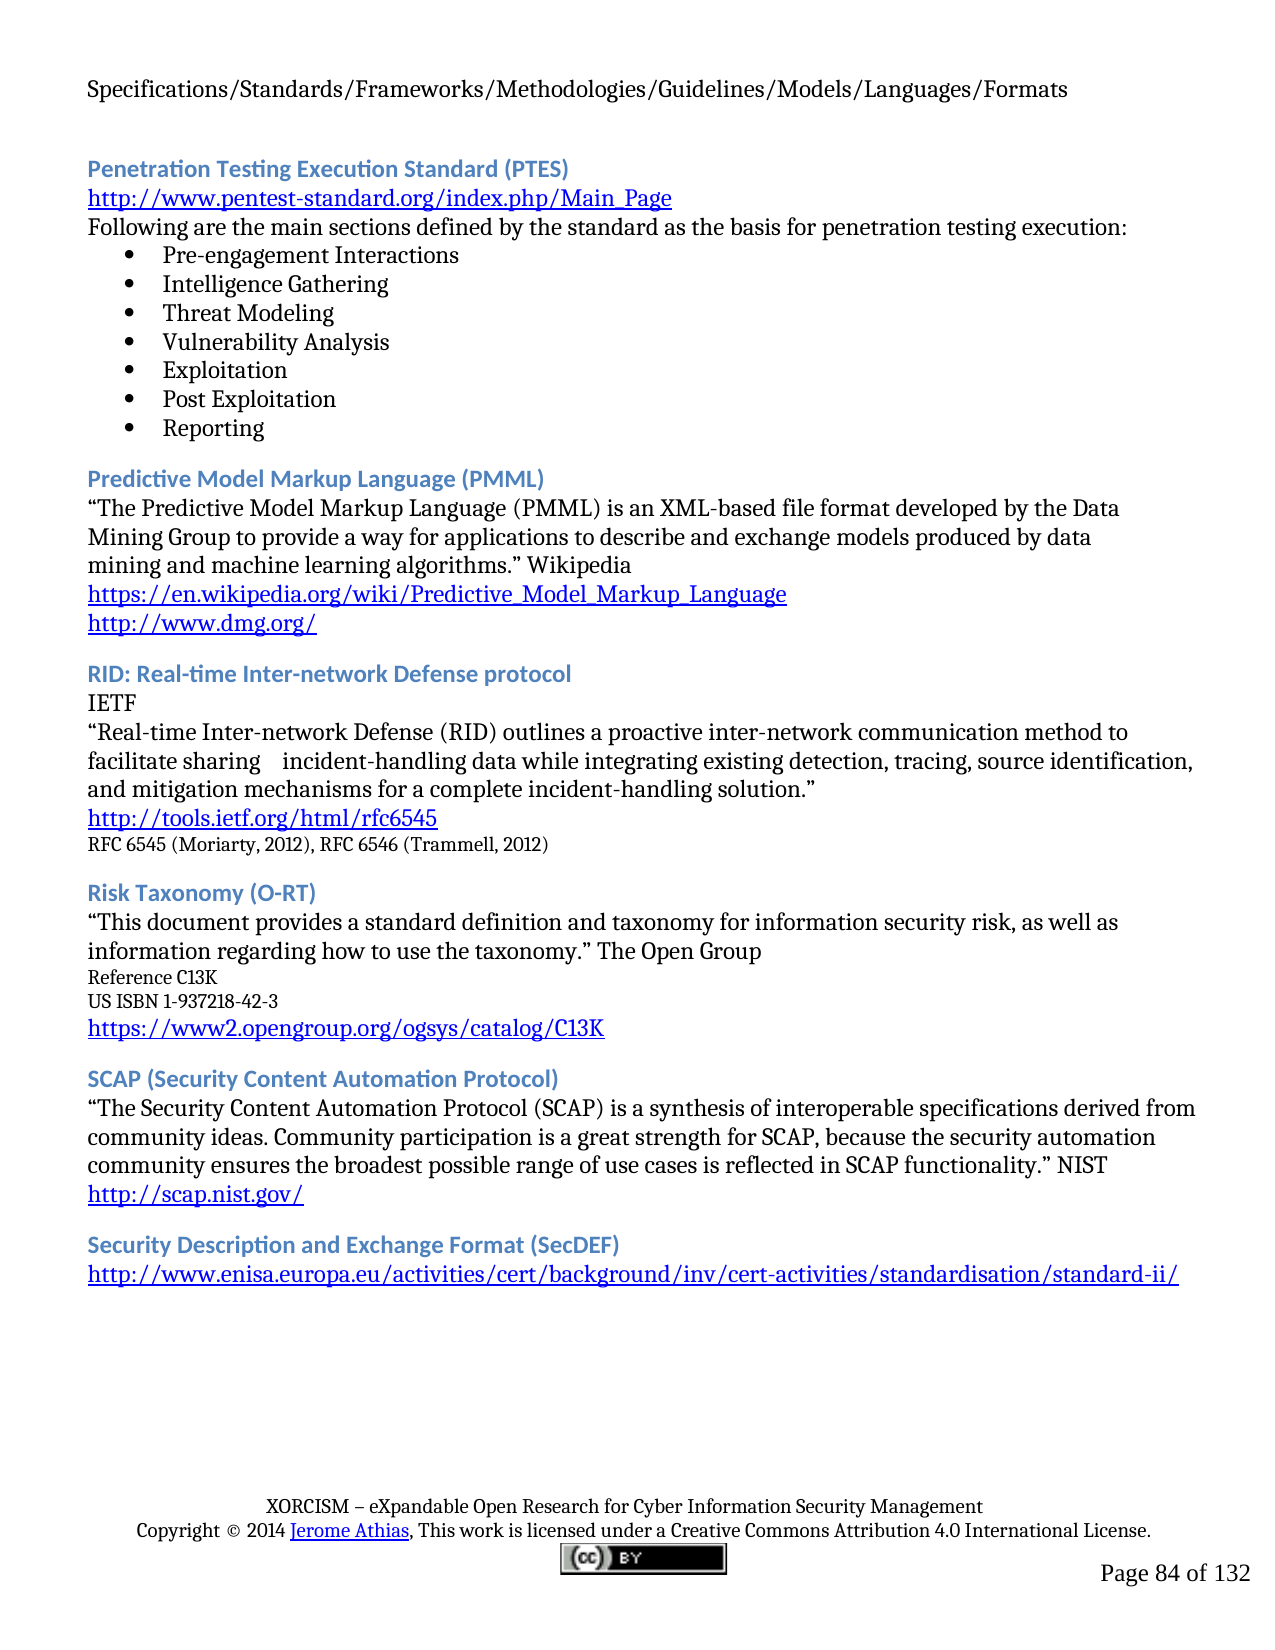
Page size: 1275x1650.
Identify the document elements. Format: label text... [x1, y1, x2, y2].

text RFC 6545 (Moriarty, 2012), RFC 6546 (Trammell, 2012) [87, 833, 1200, 857]
text “The Security Content Automation Protocol (SCAP) is a synthesis of interoperable specifications derived from community ideas. Community participation is a great strength for SCAP, because the security automation community ensures the broadest possible range of use cases is reflected in SCAP functionality.” NIST [87, 1094, 1200, 1180]
subtitle Penetration Testing Execution Standard (PTES) [87, 153, 1200, 184]
text “The Predictive Model Markup Language (PMML) is an XML-based file format developed by the Data Mining Group to provide a way for applications to describe and exchange models produced by data mining and machine learning algorithms.” Wikipedia [87, 494, 1200, 580]
list Post Exploitation [125, 385, 1200, 414]
list Exploitation [125, 356, 1200, 385]
text http://www.pentest-standard.org/index.php/Main_Page [87, 184, 1200, 213]
text https://en.wikipedia.org/wiki/Predictive_Model_Markup_Language [87, 580, 1200, 609]
list Reporting [125, 414, 1200, 443]
list Threat Modeling [125, 299, 1200, 328]
text http://tools.ietf.org/html/rfc6545 [87, 804, 1200, 833]
text Following are the main sections defined by the standard as the basis for penetration testing execution: [87, 213, 1200, 241]
text “Real-time Inter-network Defense (RID) outlines a proactive inter-network communication method to facilitate sharing incident-handling data while integrating existing detection, tracing, source identification, and mitigation mechanisms for a complete incident-handling solution.” [87, 718, 1200, 804]
subtitle Security Description and Exchange Format (SecDEF) [87, 1229, 1200, 1260]
text https://www2.opengroup.org/ogsys/catalog/C13K [87, 1013, 1200, 1042]
picture [560, 1543, 728, 1575]
subtitle SCAP (Security Content Automation Protocol) [87, 1063, 1200, 1094]
text http://scap.nist.gov/ [87, 1180, 1200, 1209]
text http://www.dmg.org/ [87, 609, 1200, 638]
list Vulnerability Analysis [125, 328, 1200, 356]
list Pre-engagement Interactions [125, 241, 1200, 270]
list Intelligence Gathering [125, 270, 1200, 299]
subtitle Risk Taxonomy (O-RT) [87, 878, 1200, 908]
text Reference C13K US ISBN 1-937218-42-3 [87, 966, 1200, 1013]
subtitle RID: Real-time Inter-network Defense protocol [87, 658, 1200, 689]
text http://www.enisa.europa.eu/activities/cert/background/inv/cert-activities/standardisation/standard-ii/ [87, 1260, 1200, 1289]
text IETF [87, 689, 1200, 718]
subtitle Predictive Model Markup Language (PMML) [87, 463, 1200, 494]
text “This document provides a standard definition and taxonomy for information security risk, as well as information regarding how to use the taxonomy.” The Open Group [87, 908, 1200, 966]
